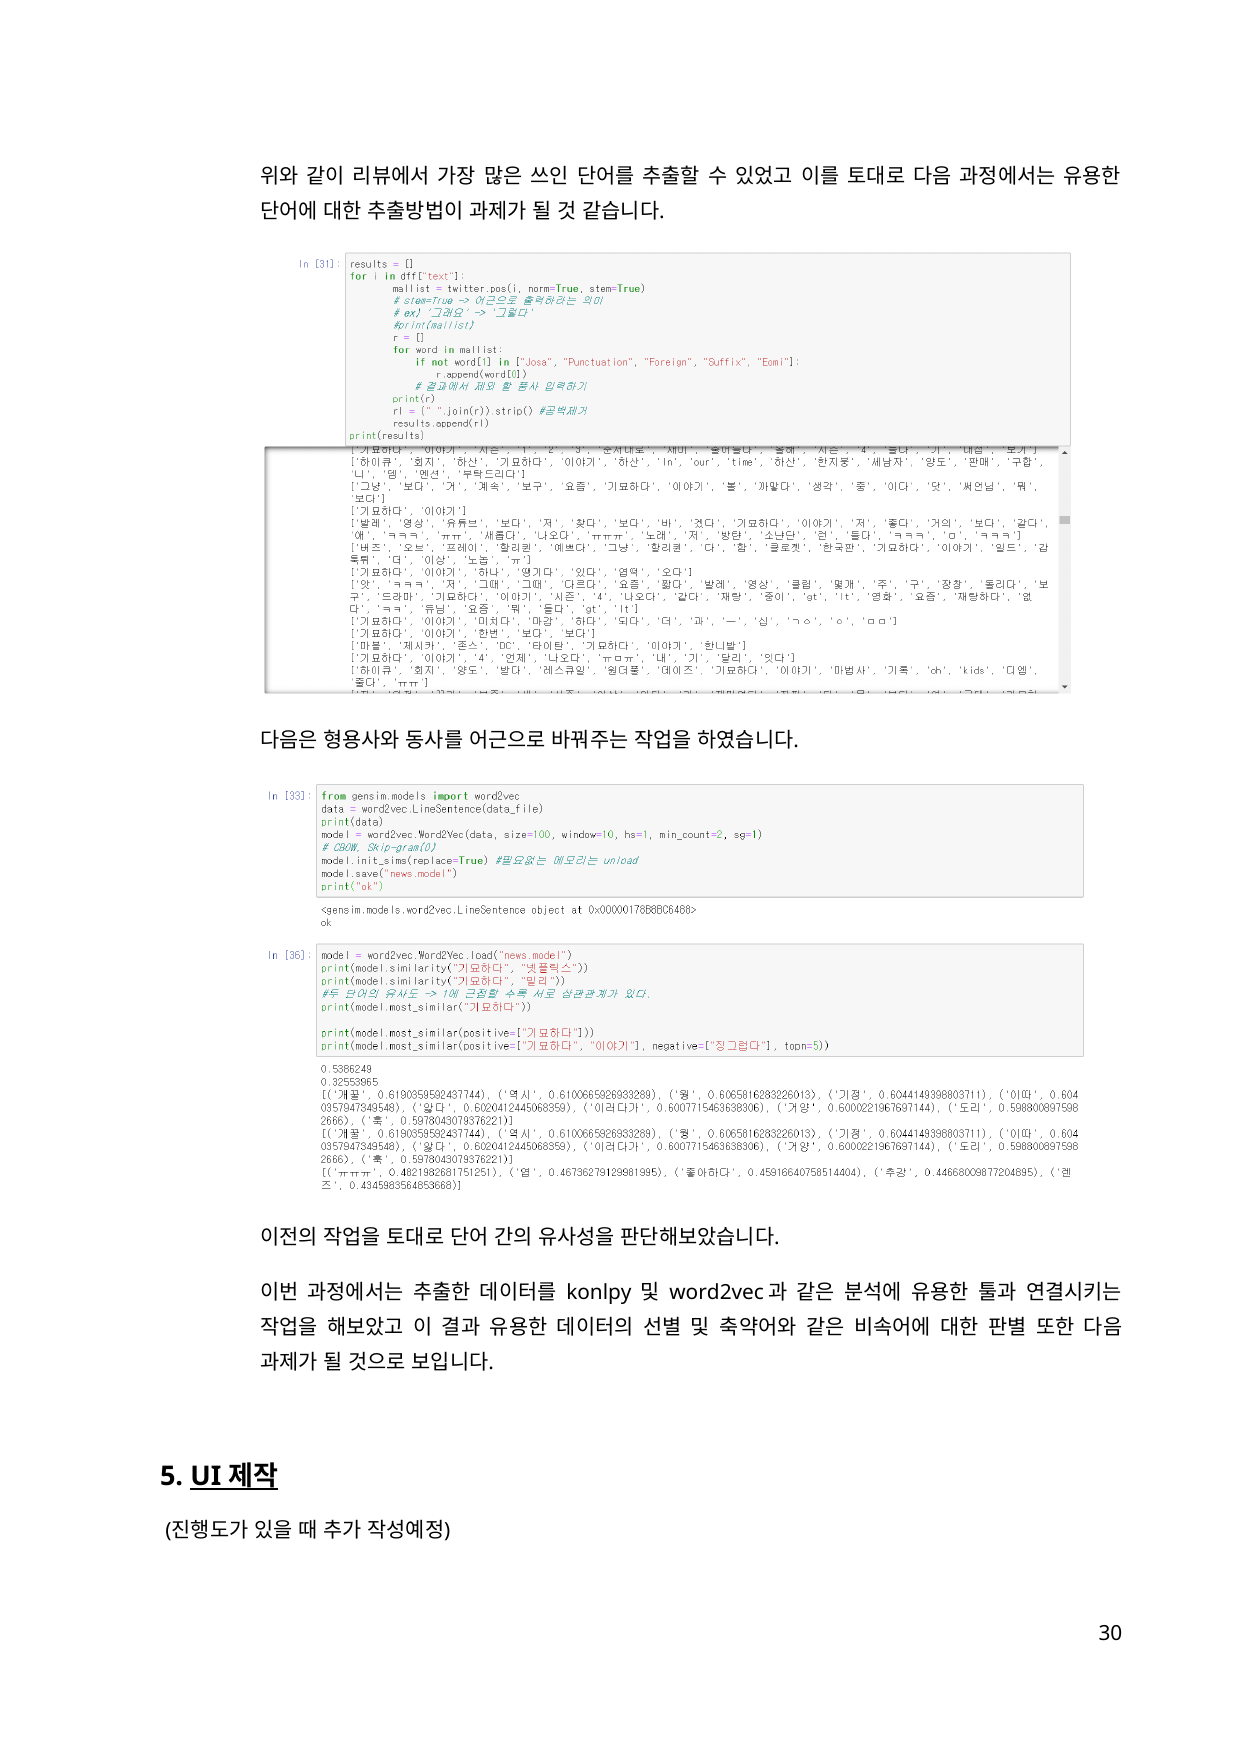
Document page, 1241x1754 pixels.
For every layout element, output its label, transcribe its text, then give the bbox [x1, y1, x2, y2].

list (진행도가 있을 때 추가 작성예정) [165, 1513, 1122, 1543]
text 위와 같이 리뷰에서 가장 많은 쓰인 단어를 추출할 수 있었고 이를 토대로 다음 과정에서는 유용한 단어에 대한 추출방법이 과제가 될 것 같습니다. [260, 159, 1122, 224]
text 이번 과정에서는 추출한 데이터를 konlpy 및 word2vec과 같은 분석에 유용한 툴과 연결시키는 작업을 해보았고 이 결과 유용한 데이터의 선별 및 축약어와 같은 비속어에 대한 판별 또한 다음 과제가 될 것으로 보입니다. [260, 1276, 1122, 1375]
text 다음은 형용사와 동사를 어근으로 바꿔주는 작업을 하였습니다. [260, 723, 1122, 754]
picture [259, 779, 1090, 1195]
picture [259, 249, 1075, 699]
text 이전의 작업을 토대로 단어 간의 유사성을 판단해보았습니다. [260, 1220, 1122, 1250]
text 5. UI 제작 [118, 1454, 1122, 1493]
